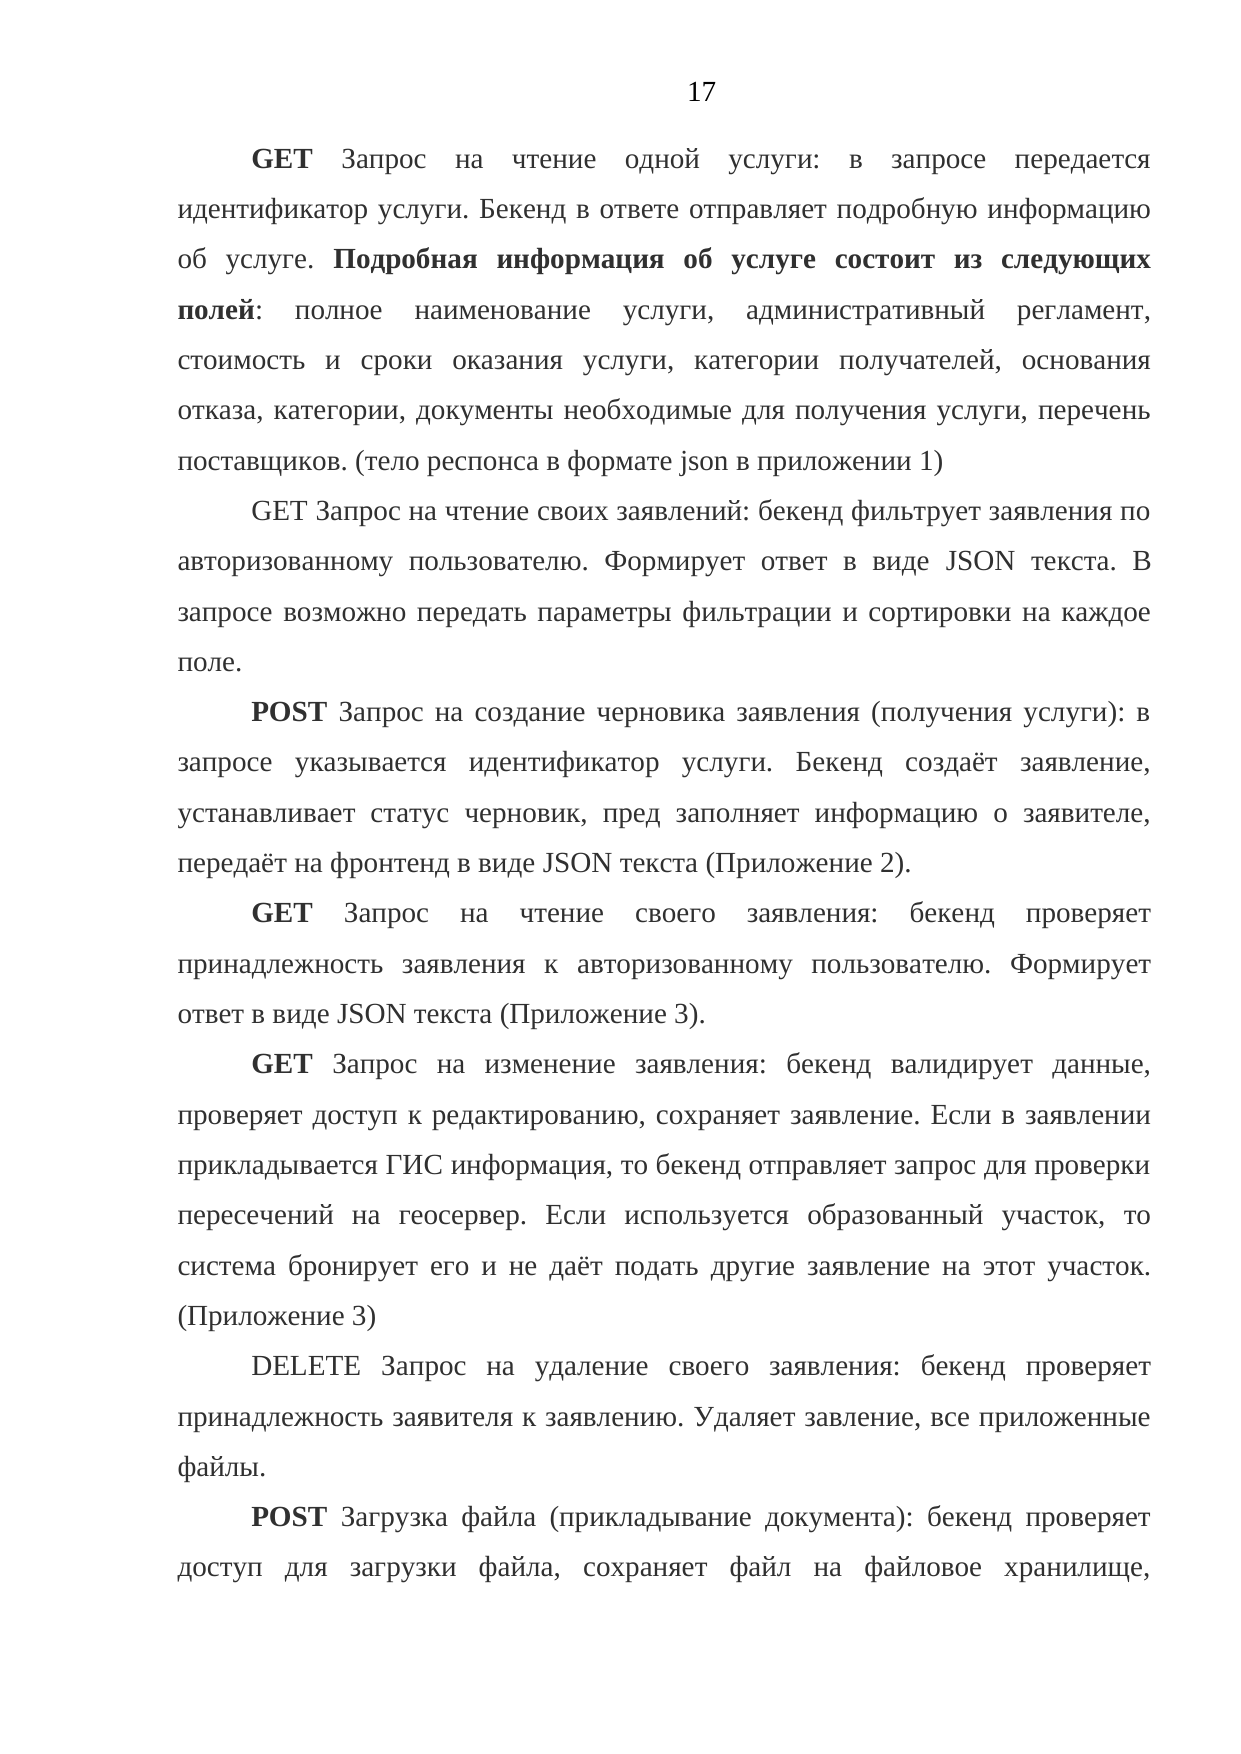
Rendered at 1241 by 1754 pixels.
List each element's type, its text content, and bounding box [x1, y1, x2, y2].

text DELETE Запрос на удаление своего заявления: бекенд проверяет принадлежность заявителя к заявлению. Удаляет завление, все приложенные файлы. [177, 1348, 1152, 1482]
text GET Запрос на чтение одной услуги: в запросе передается идентификатор услуги. Бекенд в ответе отправляет подробную информацию об услуге. Подробная информация об услуге состоит из следующих полей: полное наименование услуги, административный регламент, стоимость и сроки оказания услуги, категории получателей, основания отказа, категории, документы необходимые для получения услуги, перечень поставщиков. (тело респонса в формате json в приложении 1) [177, 141, 1152, 476]
text GET Запрос на чтение своих заявлений: бекенд фильтрует заявления по авторизованному пользователю. Формирует ответ в виде JSON текста. В запросе возможно передать параметры фильтрации и сортировки на каждое поле. [177, 493, 1152, 677]
text GET Запрос на чтение своего заявления: бекенд проверяет принадлежность заявления к авторизованному пользователю. Формирует ответ в виде JSON текста (Приложение 3). [177, 896, 1152, 1030]
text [177, 1499, 1152, 1583]
text GET Запрос на изменение заявления: бекенд валидирует данные, проверяет доступ к редактированию, сохраняет заявление. Если в заявлении прикладывается ГИС информация, то бекенд отправляет запрос для проверки пересечений на геосервер. Если используется образованный участок, то система бронирует его и не даёт подать другие заявление на этот участок. (Приложение 3) [177, 1046, 1152, 1332]
text POST Запрос на создание черновика заявления (получения услуги): в запросе указывается идентификатор услуги. Бекенд создаёт заявление, устанавливает статус черновик, пред заполняет информацию о заявителе, передаёт на фронтенд в виде JSON текста (Приложение 2). [177, 694, 1152, 879]
